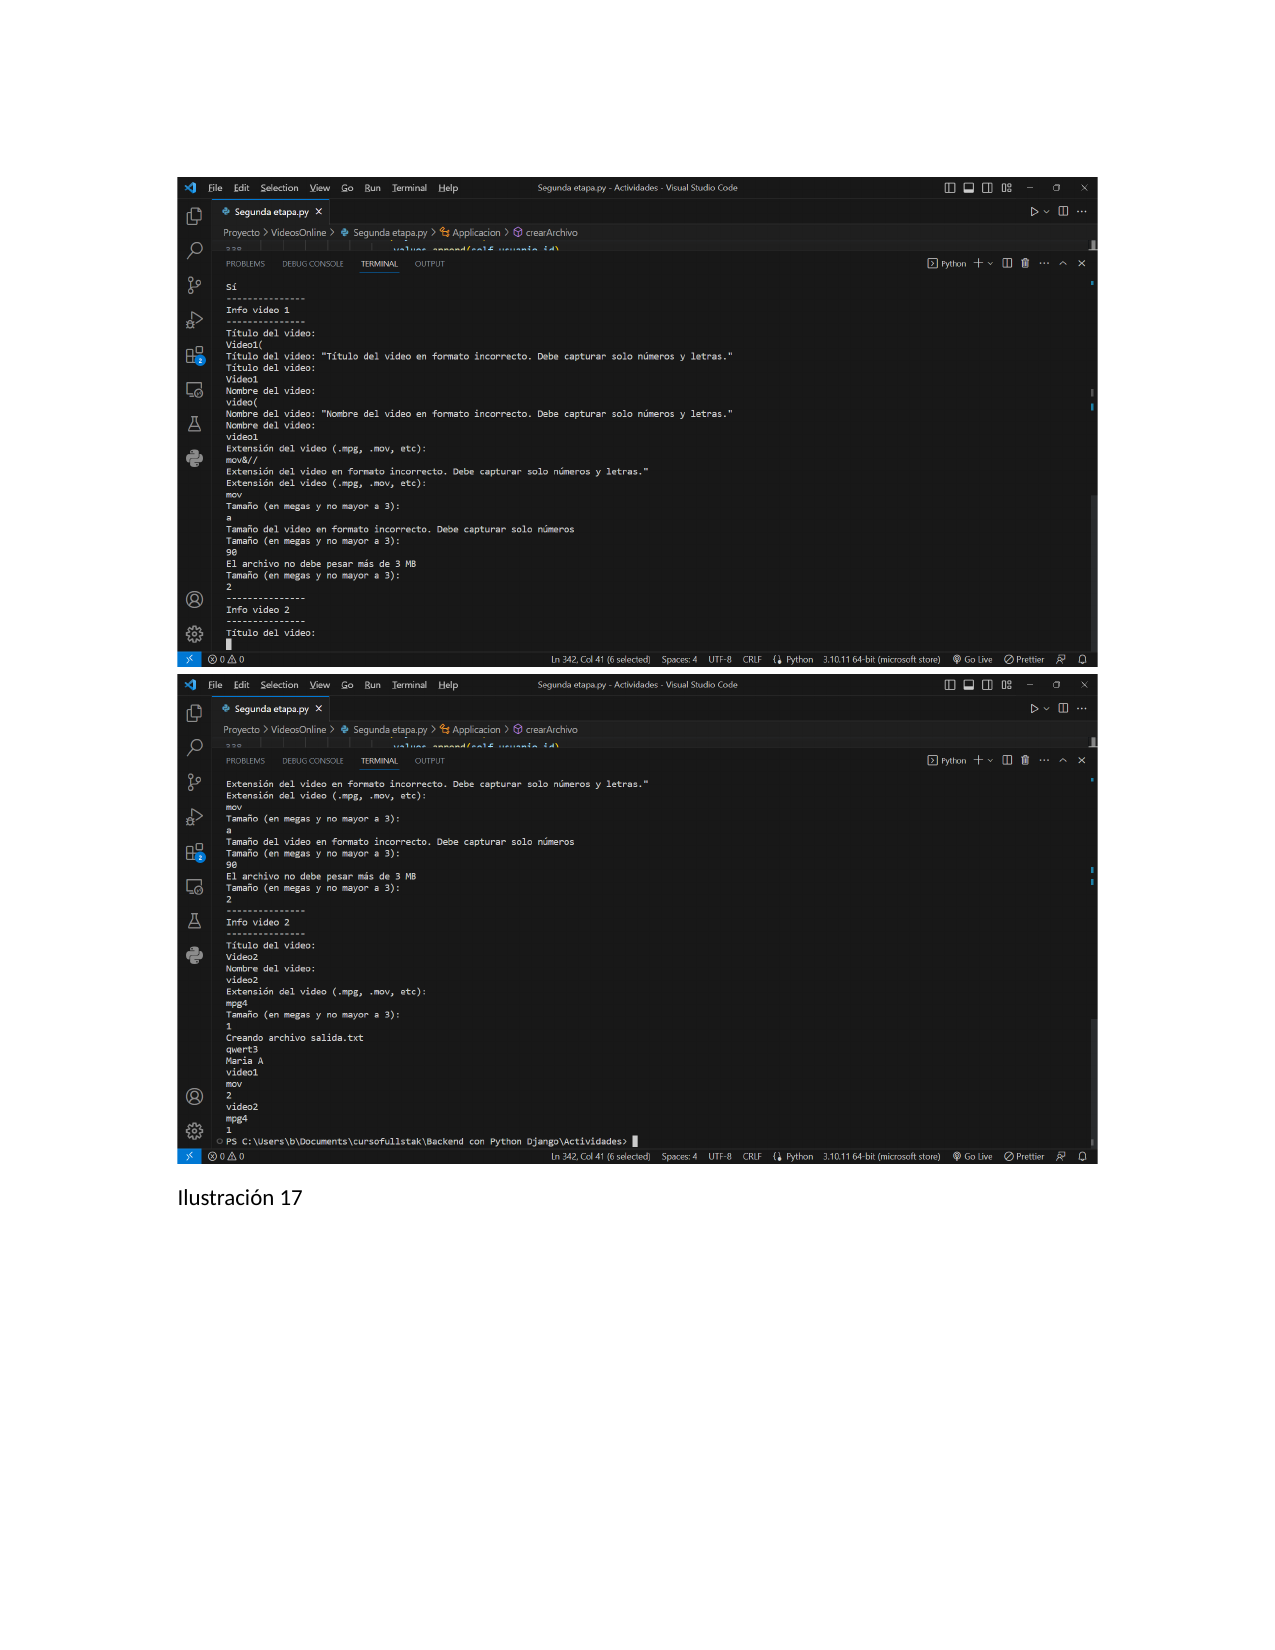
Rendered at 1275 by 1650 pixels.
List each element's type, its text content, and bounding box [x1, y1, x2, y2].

picture [177, 674, 1098, 1164]
picture [177, 177, 1098, 667]
